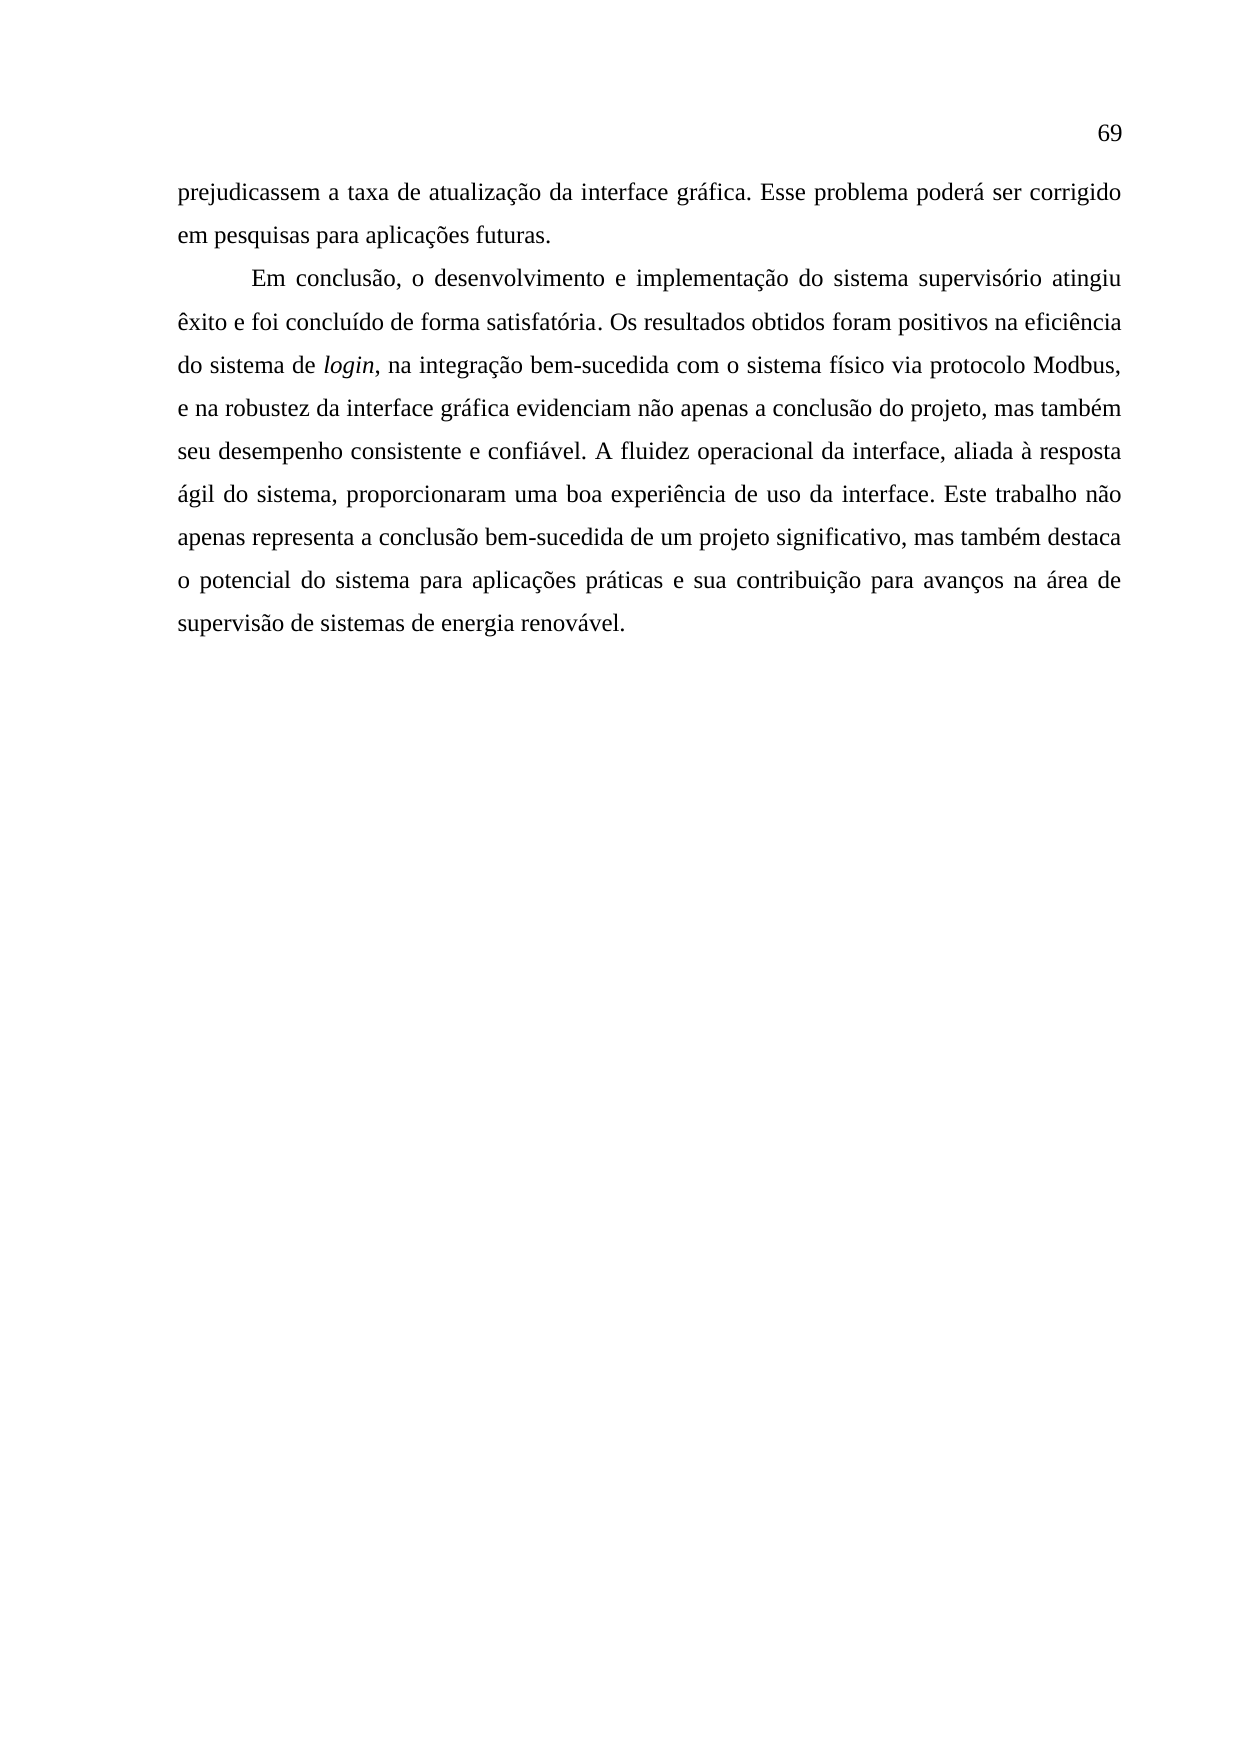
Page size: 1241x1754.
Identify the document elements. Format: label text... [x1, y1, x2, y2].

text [177, 177, 1122, 249]
text Em conclusão, o desenvolvimento e implementação do sistema supervisório atingiu êxito e foi concluído de forma satisfatória. Os resultados obtidos foram positivos na eficiência do sistema de login, na integração bem-sucedida com o sistema físico via protocolo Modbus, e na robustez da interface gráfica evidenciam não apenas a conclusão do projeto, mas também seu desempenho consistente e confiável. A fluidez operacional da interface, aliada à resposta ágil do sistema, proporcionaram uma boa experiência de uso da interface. Este trabalho não apenas representa a conclusão bem-sucedida de um projeto significativo, mas também destaca o potencial do sistema para aplicações práticas e sua contribuição para avanços na área de supervisão de sistemas de energia renovável. [177, 263, 1122, 637]
